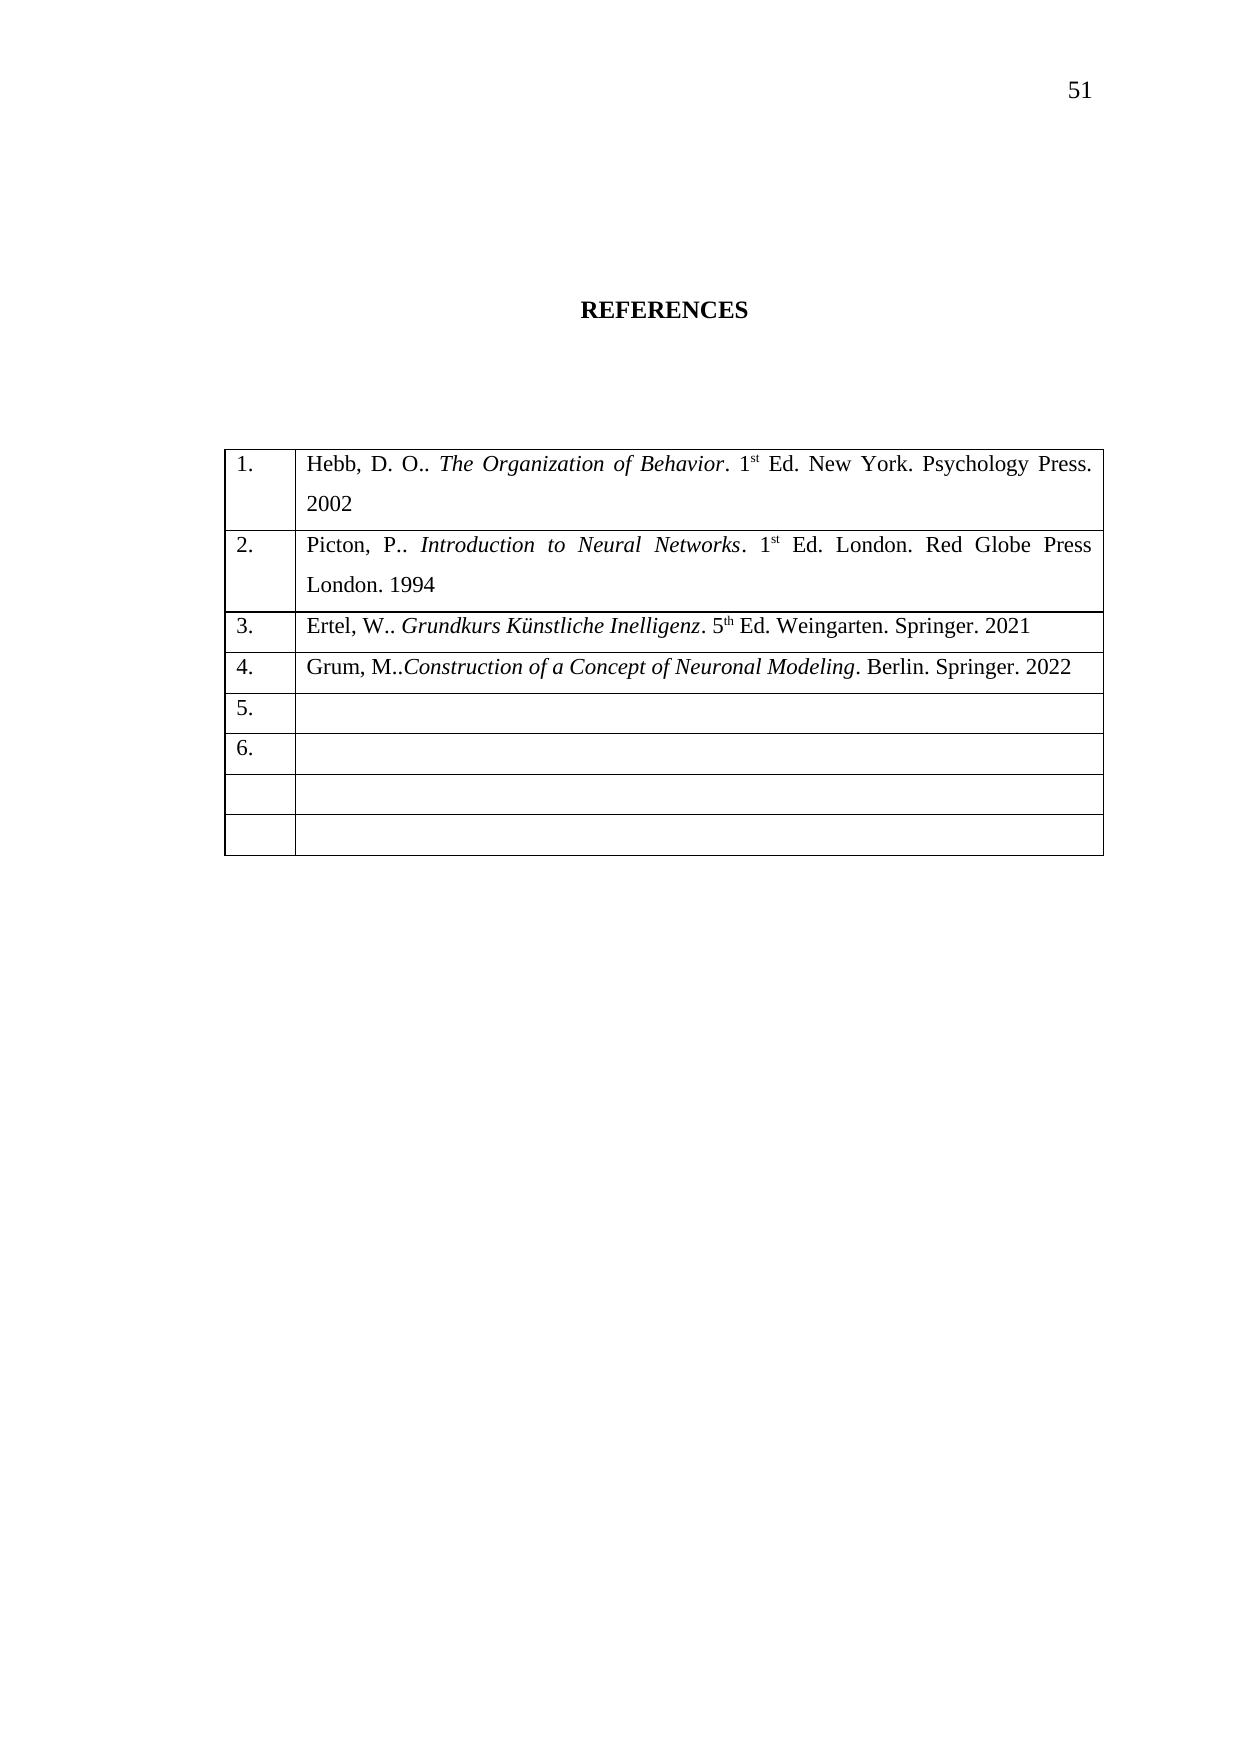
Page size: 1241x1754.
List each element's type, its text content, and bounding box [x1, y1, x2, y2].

table_cell 3. [226, 613, 295, 652]
table_cell 2. [226, 531, 295, 611]
table_cell [226, 775, 295, 814]
text REFERENCES [236, 295, 1092, 324]
table_cell Picton, P.. Introduction to Neural Networks. 1st Ed. London. Red Globe Press London. 1994 [296, 531, 1103, 611]
table_cell [296, 694, 1103, 733]
table_cell Grum, M..Construction of a Concept of Neuronal Modeling. Berlin. Springer. 2022 [296, 653, 1103, 692]
table_cell 5. [226, 694, 295, 733]
table_cell [296, 775, 1103, 814]
table_cell 4. [226, 653, 295, 692]
table_cell [296, 734, 1103, 773]
table_cell [296, 815, 1103, 854]
table_cell Ertel, W.. Grundkurs Künstliche Inelligenz. 5th Ed. Weingarten. Springer. 2021 [296, 613, 1103, 652]
table_header 1. [226, 450, 295, 530]
table_header Hebb, D. O.. The Organization of Behavior. 1st Ed. New York. Psychology Press. 2002 [296, 450, 1103, 530]
table_cell 6. [226, 734, 295, 773]
table_cell [226, 815, 295, 854]
